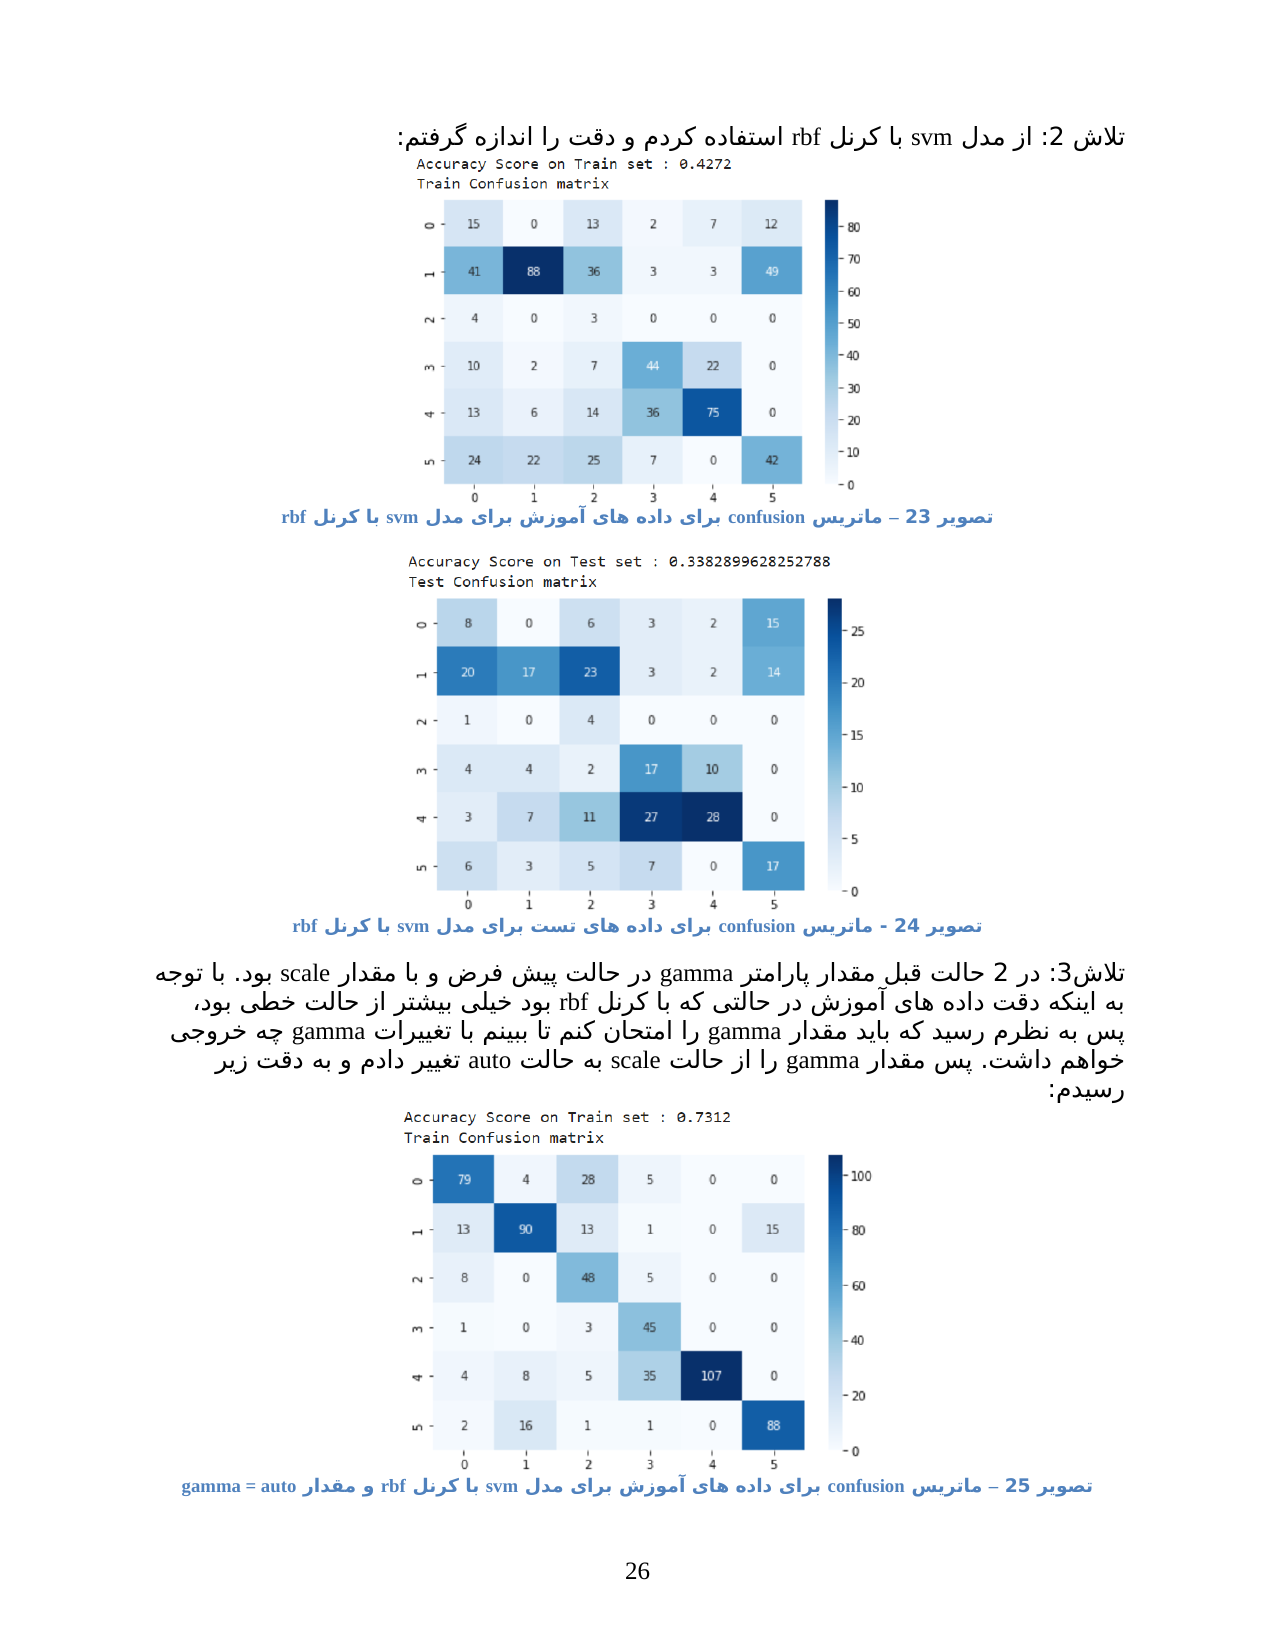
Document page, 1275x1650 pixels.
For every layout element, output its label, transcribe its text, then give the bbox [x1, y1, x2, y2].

picture [402, 549, 873, 915]
picture [401, 1103, 874, 1475]
picture [409, 151, 866, 507]
text تصویر 23 – ماتریس confusion برای داده های آموزش برای مدل svm با کرنل rbf [150, 506, 1125, 528]
text تصویر 24 - ماتریس confusion برای داده های تست برای مدل svm با کرنل rbf [150, 915, 1125, 937]
text تلاش 2: از مدل svm با کرنل rbf استفاده کردم و دقت را اندازه گرفتم: [150, 122, 1125, 151]
text تصویر 25 – ماتریس confusion برای داده های آموزش برای مدل svm با کرنل rbf و مقدار gamma = auto [150, 1475, 1125, 1497]
text تلاش3: در 2 حالت قبل مقدار پارامتر gamma در حالت پیش فرض و با مقدار scale بود. با توجه به اینکه دقت داده های آموزش در حالتی که با کرنل rbf بود خیلی بیشتر از حالت خطی بود، پس به نظرم رسید که باید مقدار gamma را امتحان کنم تا ببینم با تغییرات gamma چه خروجی خواهم داشت. پس مقدار gamma را از حالت scale به حالت auto تغییر دادم و به دقت زیر رسیدم: [150, 958, 1125, 1104]
